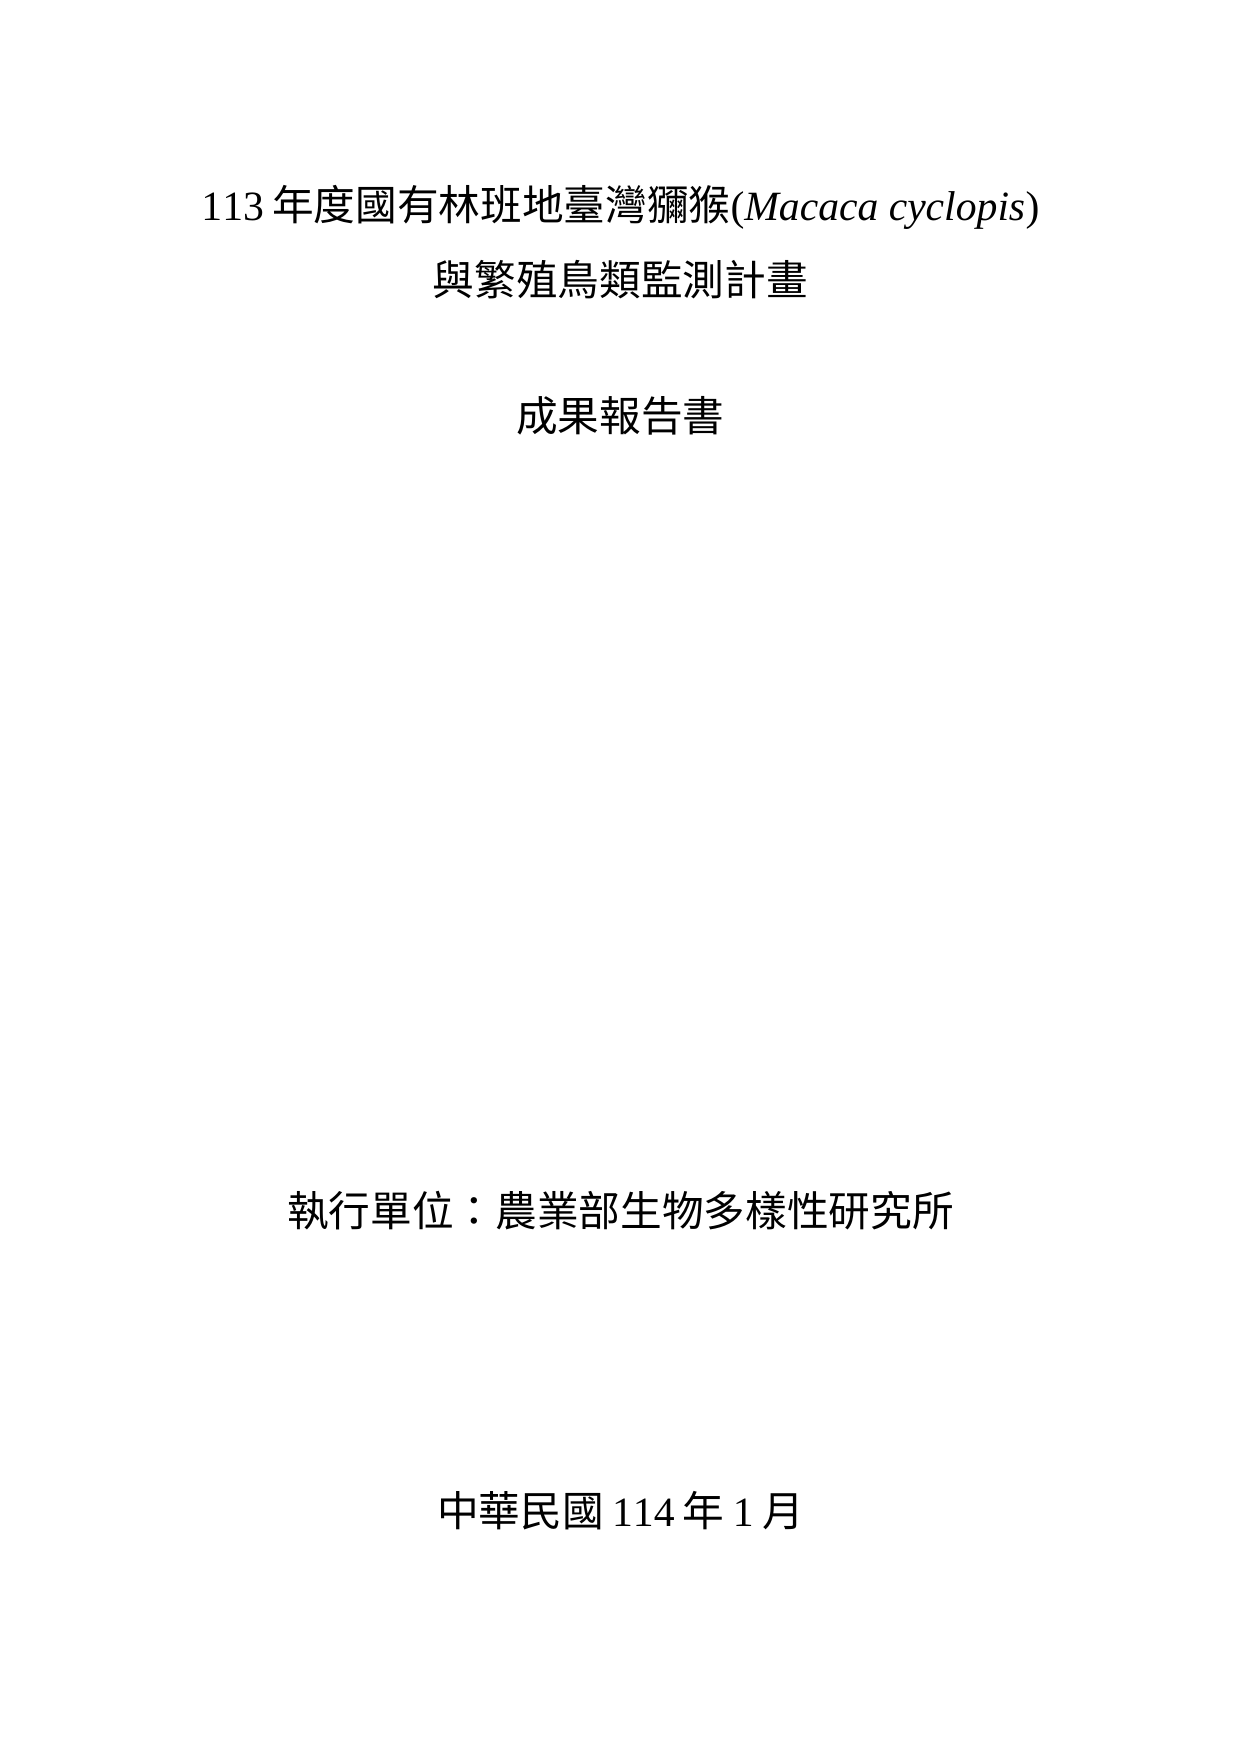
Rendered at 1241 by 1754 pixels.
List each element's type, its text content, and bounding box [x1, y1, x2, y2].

text 中華民國114年1月 [187, 1471, 1053, 1546]
text 成果報告書 [187, 376, 1053, 451]
text 113年度國有林班地臺灣獼猴(Macaca cyclopis)與繁殖鳥類監測計畫 [187, 164, 1053, 314]
text 執行單位：農業部生物多樣性研究所 [187, 1171, 1053, 1246]
